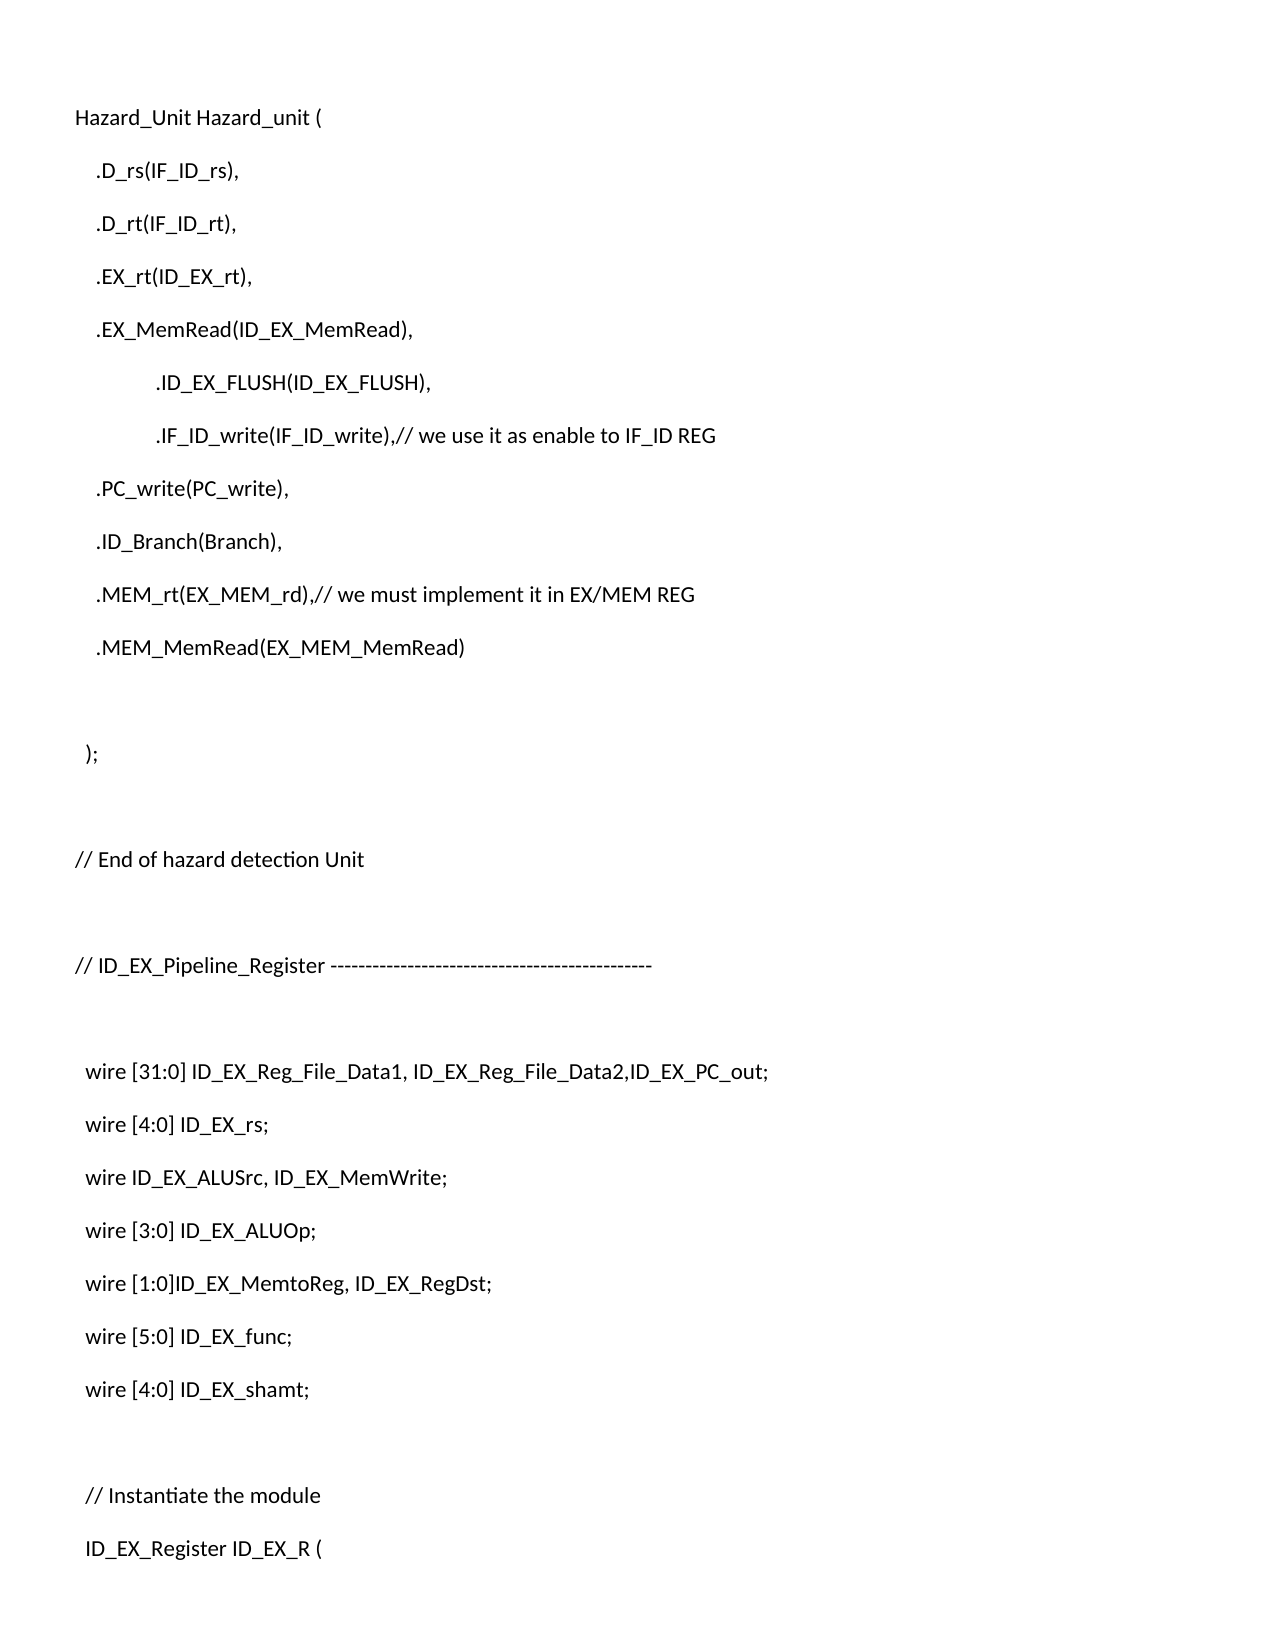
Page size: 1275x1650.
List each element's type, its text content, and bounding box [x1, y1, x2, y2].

text wire [5:0] ID_EX_func; [75, 1322, 1200, 1351]
text // ID_EX_Pipeline_Register ---------------------------------------------- [75, 951, 1200, 979]
text // End of hazard detection Unit [75, 845, 1200, 873]
text wire [3:0] ID_EX_ALUOp; [75, 1216, 1200, 1244]
text wire [1:0]ID_EX_MemtoReg, ID_EX_RegDst; [75, 1269, 1200, 1297]
text .EX_MemRead(ID_EX_MemRead), [75, 315, 1200, 343]
text // Instantiate the module [75, 1482, 1200, 1509]
text ); [75, 739, 1200, 767]
text .MEM_rt(EX_MEM_rd),// we must implement it in EX/MEM REG [75, 580, 1200, 608]
text .PC_write(PC_write), [75, 474, 1200, 502]
text .EX_rt(ID_EX_rt), [75, 262, 1200, 290]
text wire [31:0] ID_EX_Reg_File_Data1, ID_EX_Reg_File_Data2,ID_EX_PC_out; [75, 1057, 1200, 1085]
text wire [4:0] ID_EX_rs; [75, 1110, 1200, 1138]
text wire ID_EX_ALUSrc, ID_EX_MemWrite; [75, 1163, 1200, 1191]
text ID_EX_Register ID_EX_R ( [75, 1534, 1200, 1563]
text .ID_Branch(Branch), [75, 527, 1200, 555]
text Hazard_Unit Hazard_unit ( [75, 103, 1200, 131]
text .ID_EX_FLUSH(ID_EX_FLUSH), [75, 368, 1200, 396]
text .MEM_MemRead(EX_MEM_MemRead) [75, 633, 1200, 661]
text .IF_ID_write(IF_ID_write),// we use it as enable to IF_ID REG [75, 421, 1200, 449]
text .D_rt(IF_ID_rt), [75, 209, 1200, 237]
text .D_rs(IF_ID_rs), [75, 156, 1200, 184]
text wire [4:0] ID_EX_shamt; [75, 1376, 1200, 1403]
